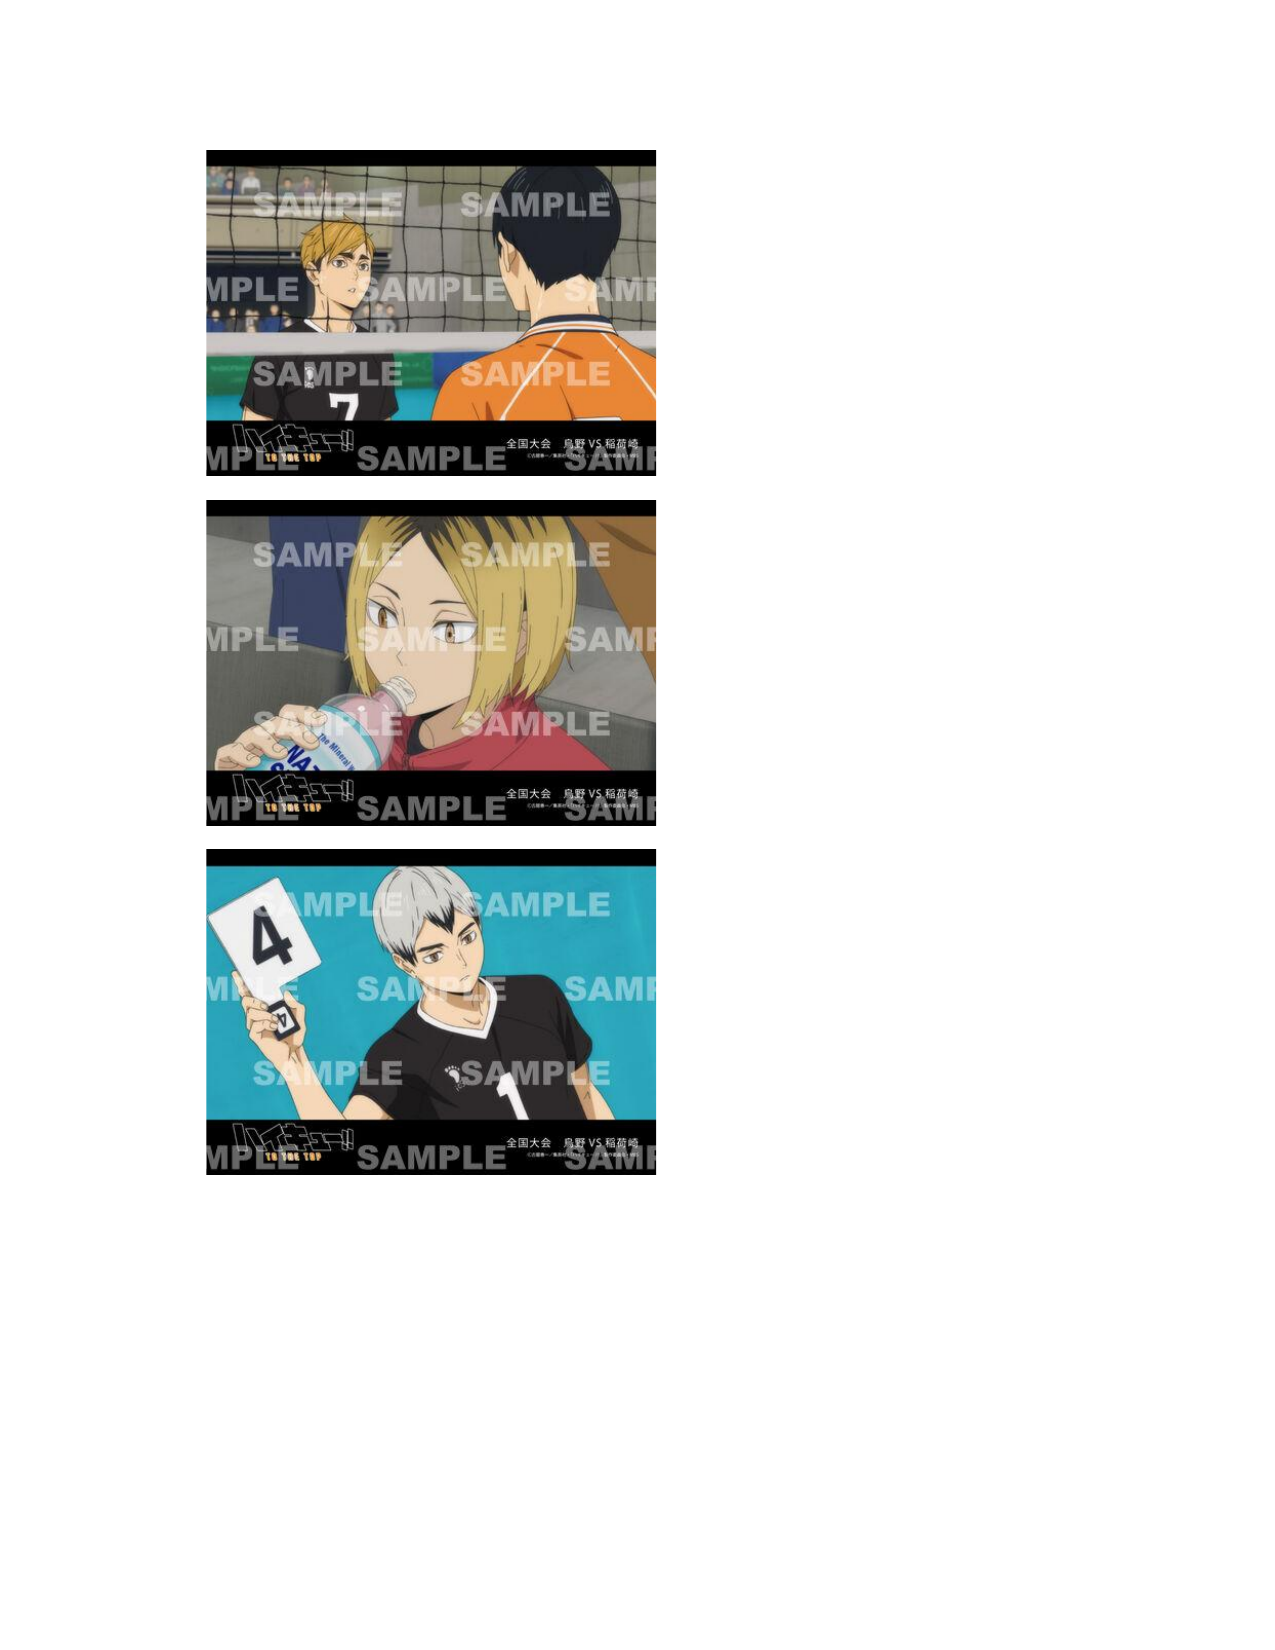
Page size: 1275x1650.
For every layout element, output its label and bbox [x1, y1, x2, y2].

picture [206, 500, 657, 826]
picture [206, 849, 657, 1175]
picture [206, 150, 657, 476]
